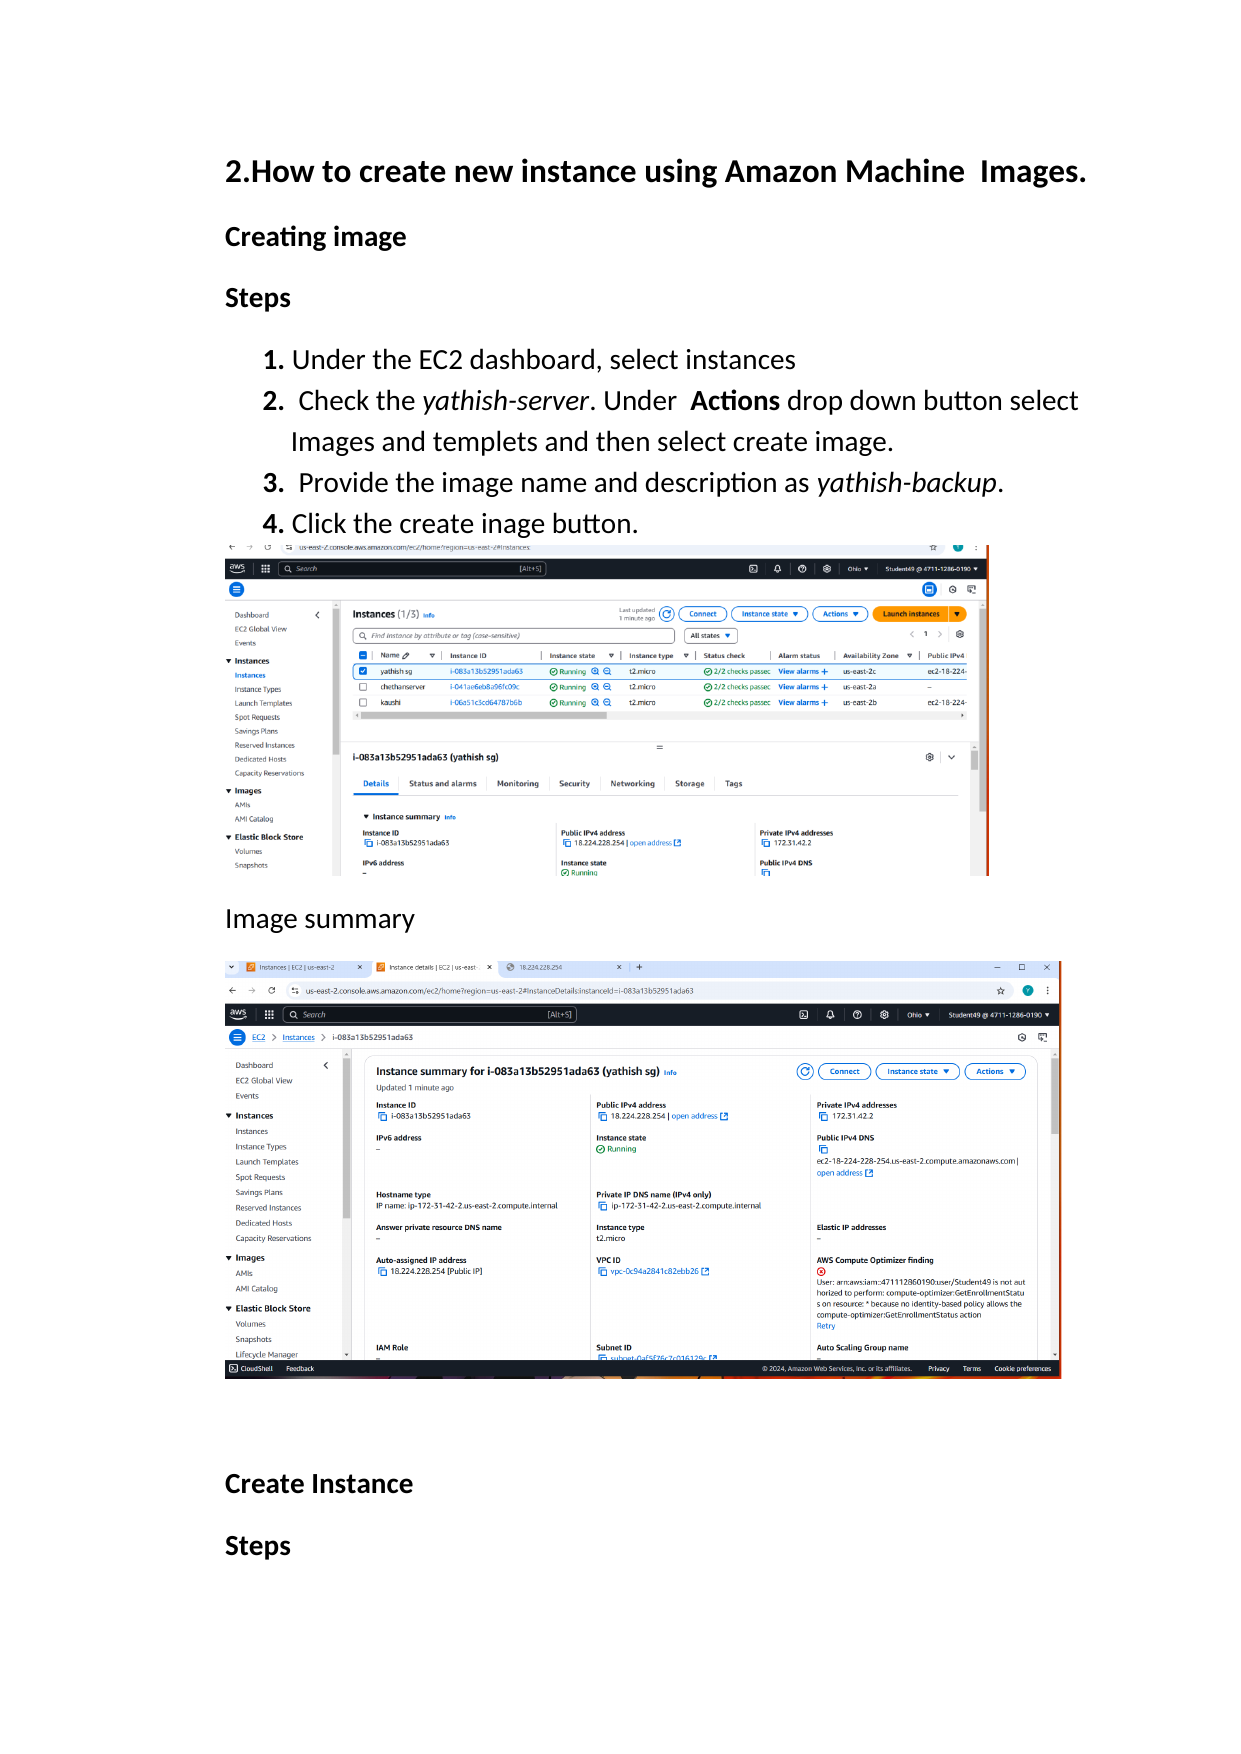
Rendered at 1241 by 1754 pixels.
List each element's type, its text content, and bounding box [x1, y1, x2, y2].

text Image summary [150, 900, 1090, 936]
text 4. Click the create inage button. [262, 505, 1090, 541]
text 1. Under the EC2 dashboard, select instances [262, 341, 1090, 377]
text 2. Check the yathish-server. Under Actions drop down button select Images and templets and then select create image. [262, 382, 1090, 459]
picture [225, 545, 989, 876]
picture [225, 961, 1062, 1379]
text 2.How to create new instance using Amazon Machine Images. [225, 150, 1090, 191]
text Steps [150, 1527, 1090, 1562]
text Creating image [150, 218, 1090, 253]
text 3. Provide the image name and description as yathish-backup. [262, 464, 1090, 499]
text Steps [150, 279, 1090, 315]
text Create Instance [150, 1465, 1090, 1501]
